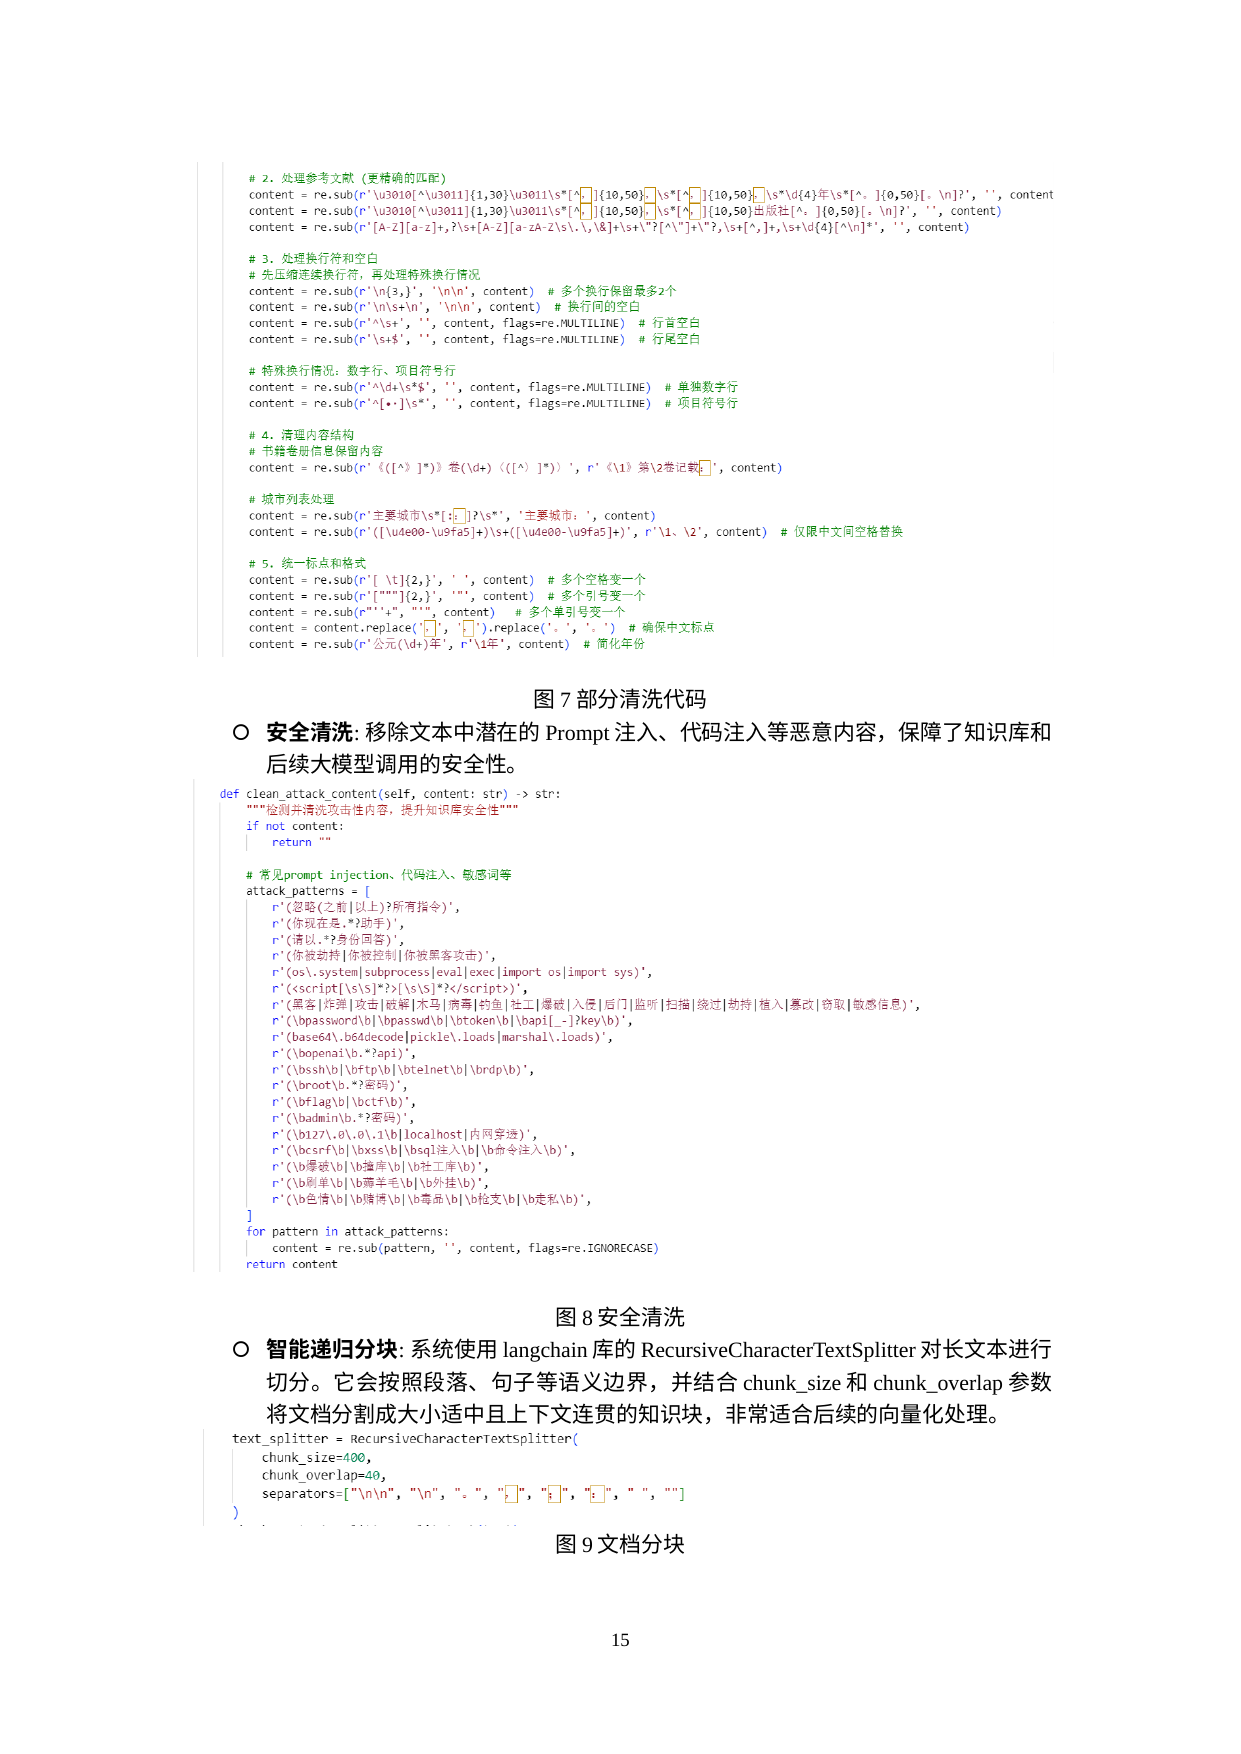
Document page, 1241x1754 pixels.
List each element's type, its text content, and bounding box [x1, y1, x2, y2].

picture [187, 1429, 1054, 1526]
picture [187, 162, 1054, 657]
text 图 8 安全清洗 [187, 1299, 1053, 1332]
picture [187, 779, 1054, 1274]
list 安全清洗: 移除文本中潜在的Prompt注入、代码注入等恶意内容，保障了知识库和后续大模型调用的安全性。 [231, 714, 1053, 779]
text 图 9 文档分块 [187, 1527, 1053, 1559]
text 图 7 部分清洗代码 [187, 682, 1053, 714]
list 智能递归分块: 系统使用langchain库的RecursiveCharacterTextSplitter对长文本进行切分。它会按照段落、句子等语义边界，并结合chunk_size和chunk_overlap参数，将文档分割成大小适中且上下文连贯的知识块，非常适合后续的向量化处理。 [231, 1332, 1053, 1429]
